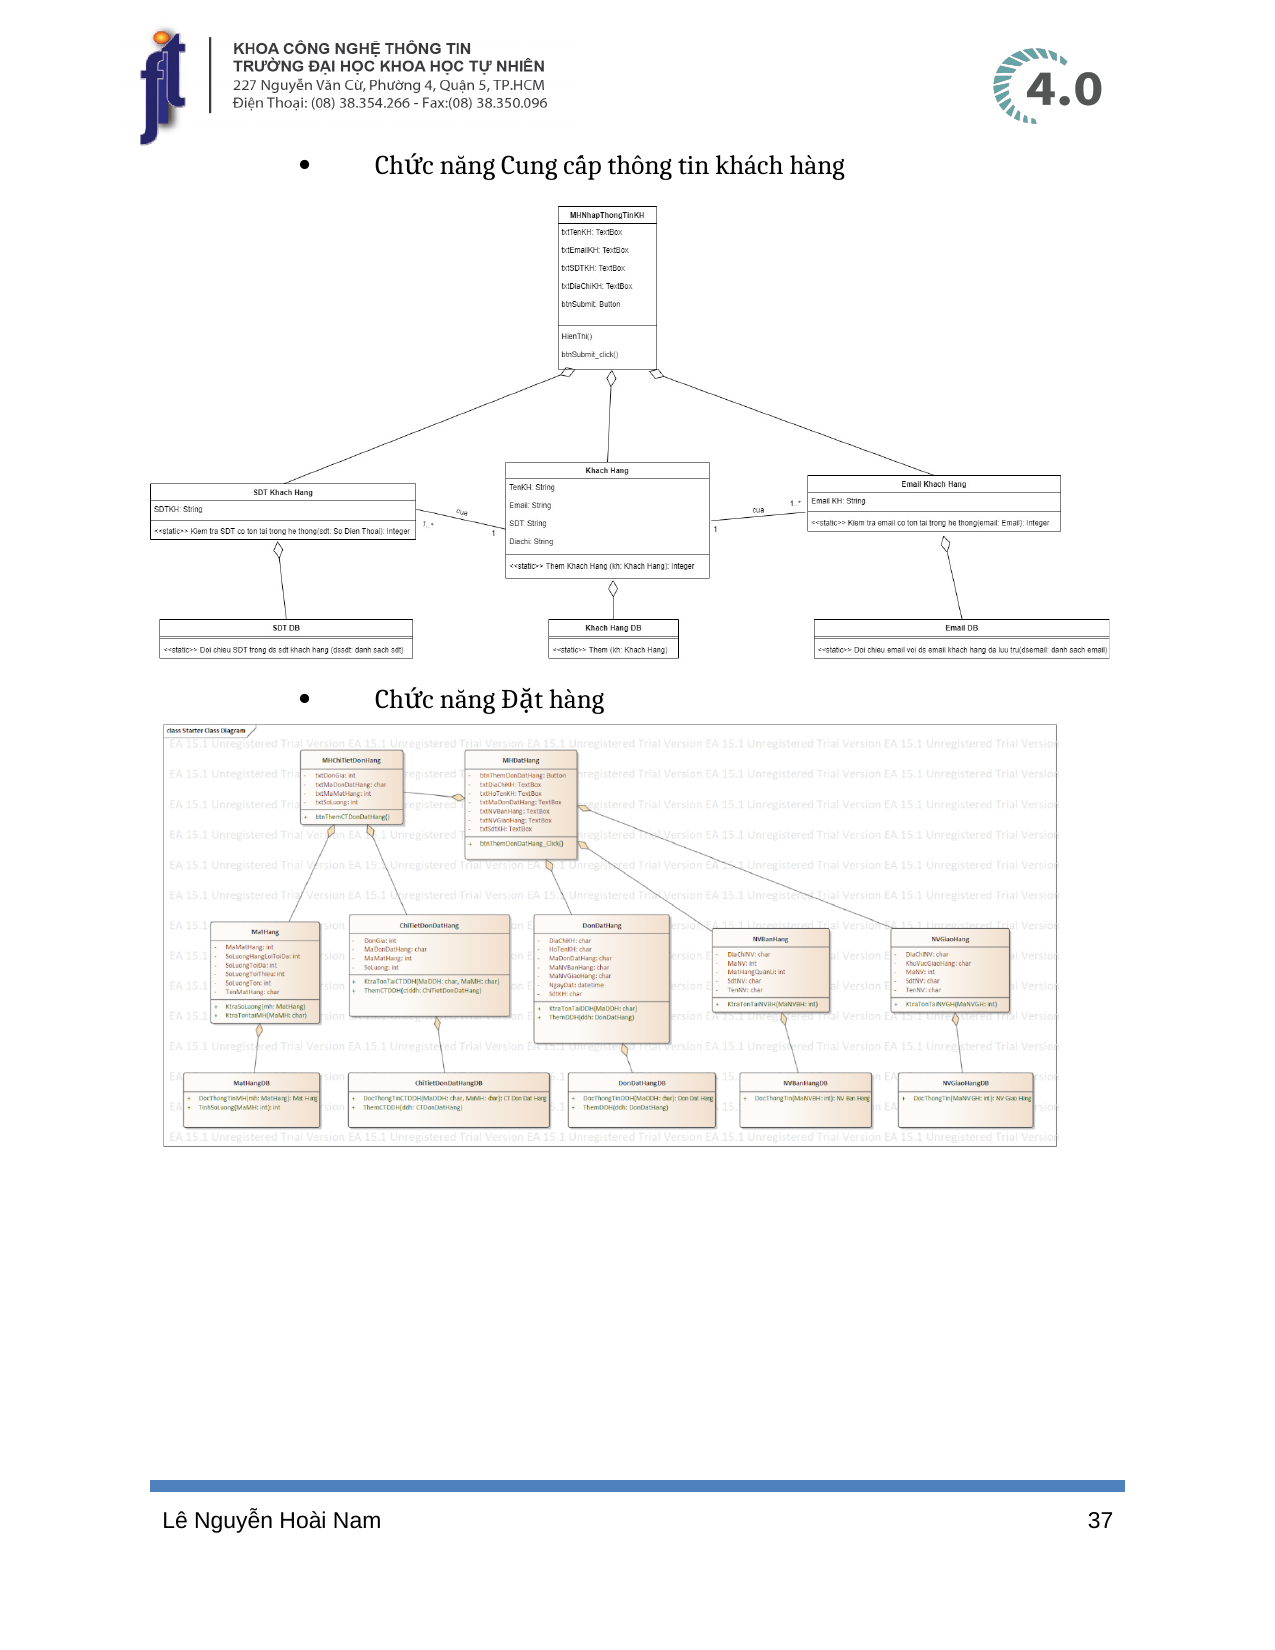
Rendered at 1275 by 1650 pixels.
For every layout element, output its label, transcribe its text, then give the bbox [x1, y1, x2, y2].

picture [150, 206, 1110, 660]
list Chức năng Cung cấp thông tin khách hàng [225, 150, 1125, 181]
list Chức năng Đặt hàng [225, 684, 1125, 716]
picture [117, 21, 580, 167]
picture [159, 720, 1060, 1150]
picture [985, 41, 1108, 127]
